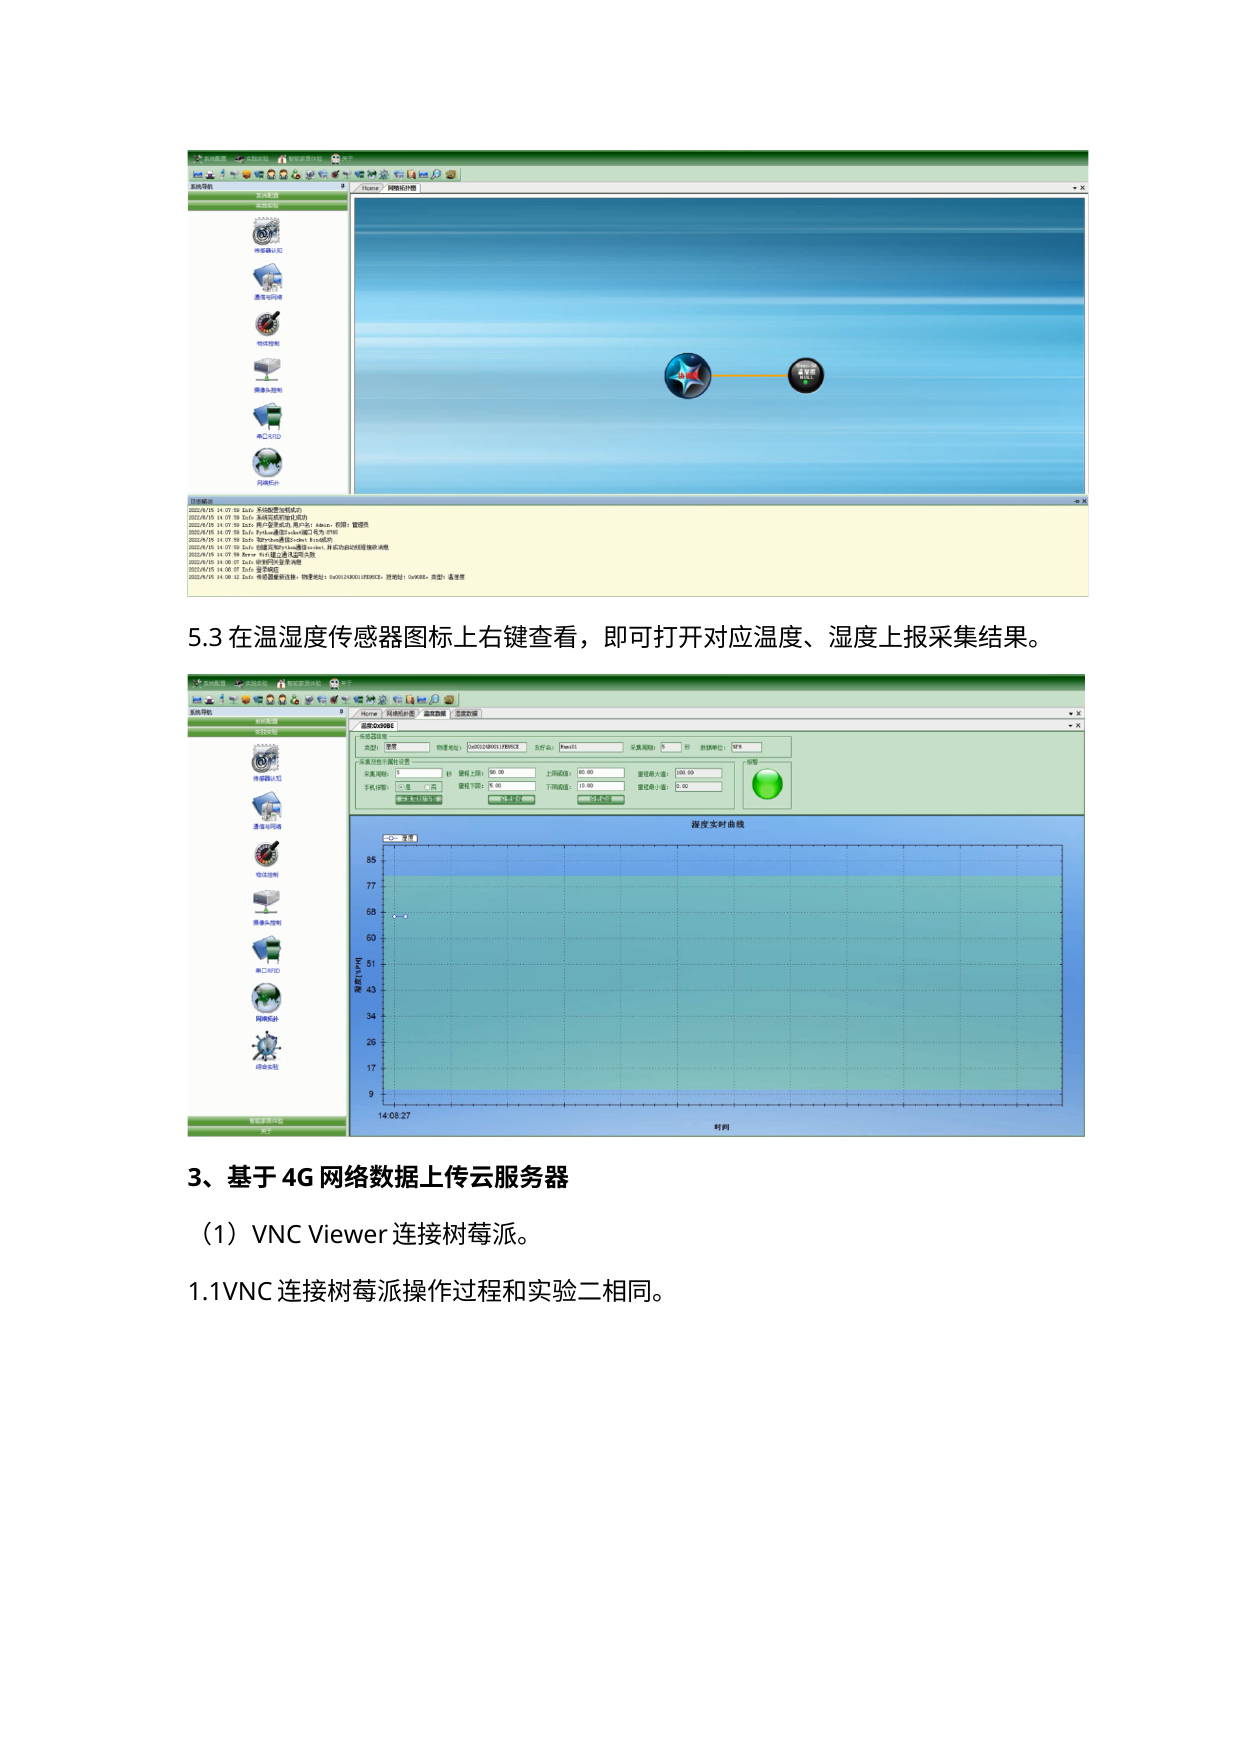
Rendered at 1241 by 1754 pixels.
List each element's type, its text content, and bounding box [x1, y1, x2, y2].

text 5.3在温湿度传感器图标上右键查看，即可打开对应温度、湿度上报采集结果。 [187, 618, 1053, 654]
text 3、基于4G网络数据上传云服务器 [187, 1157, 1053, 1193]
text （1）VNC Viewer连接树莓派。 [187, 1214, 1053, 1250]
text 1.1VNC连接树莓派操作过程和实验二相同。 [187, 1271, 1053, 1307]
picture [187, 150, 1089, 597]
picture [187, 674, 1085, 1137]
